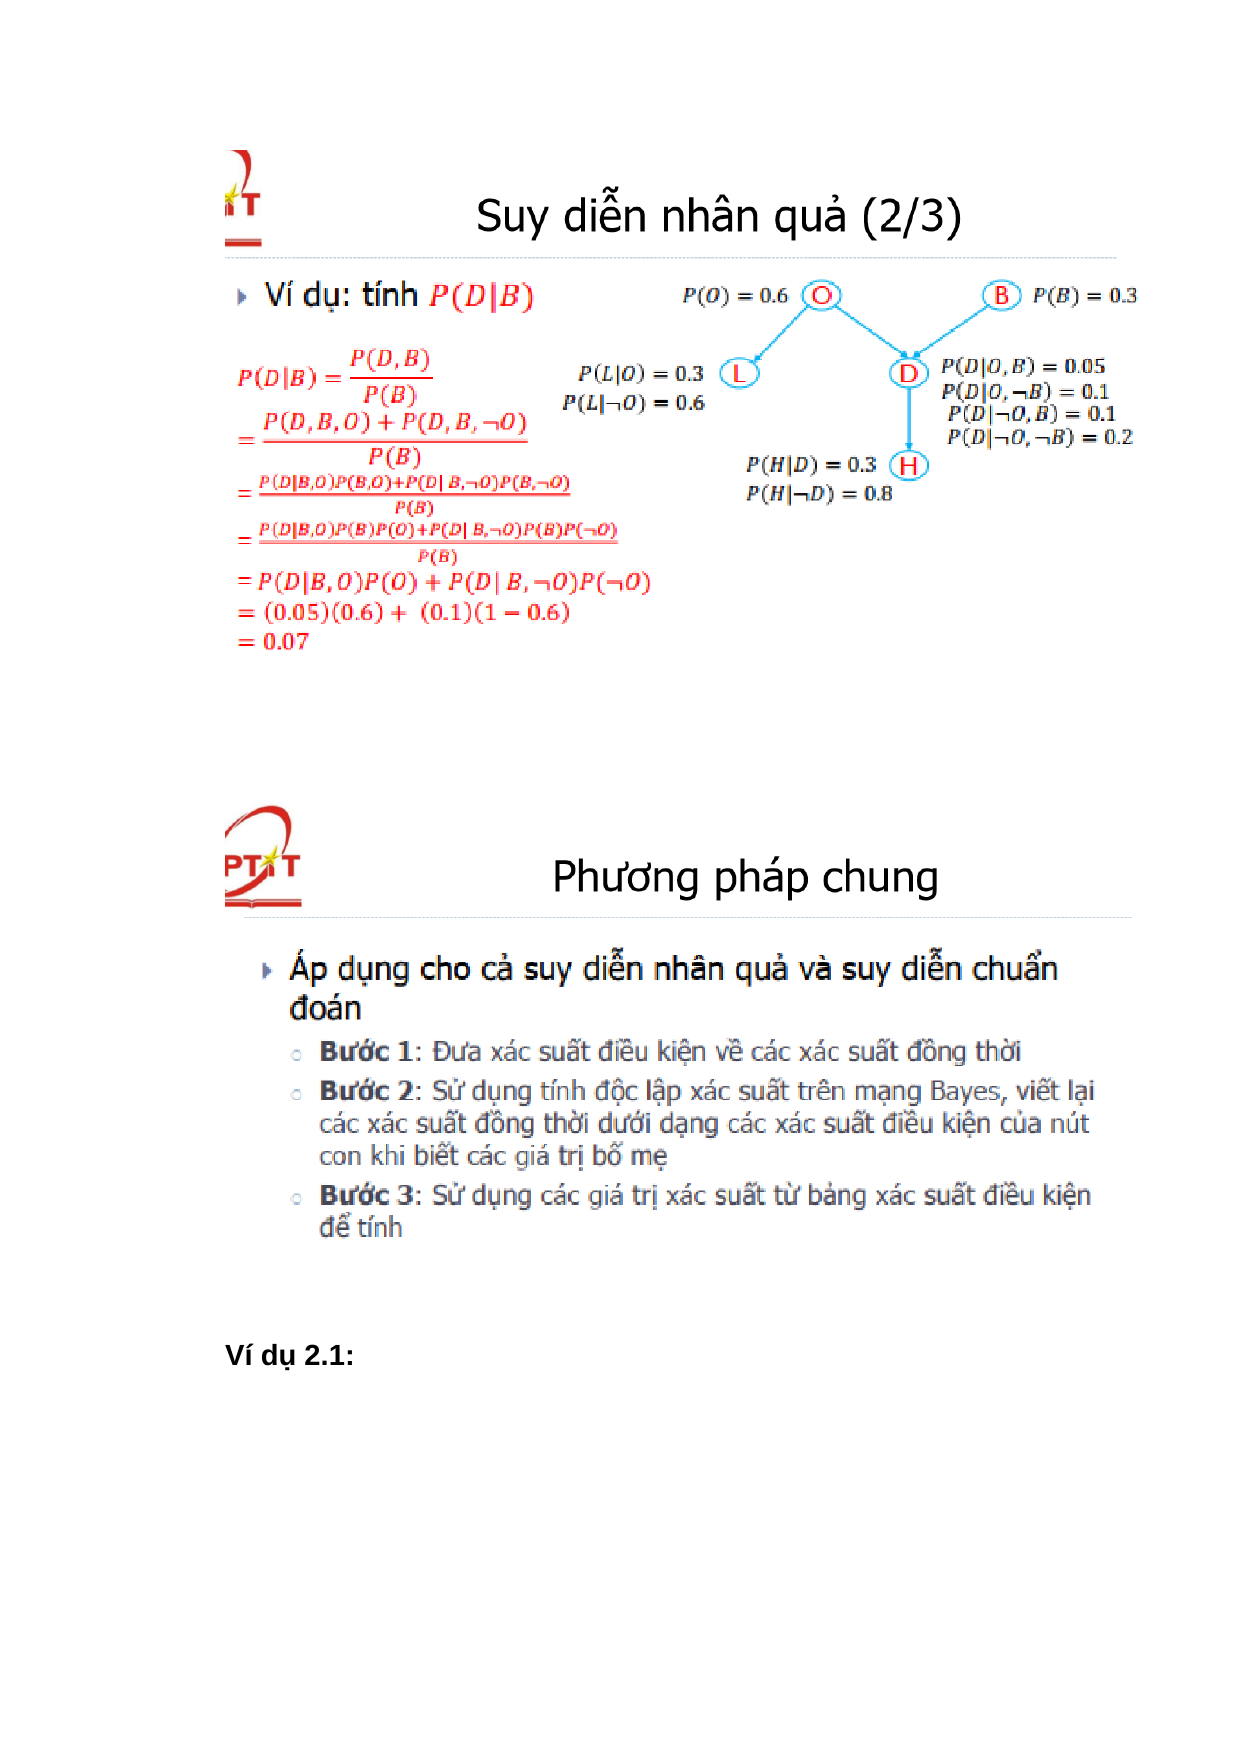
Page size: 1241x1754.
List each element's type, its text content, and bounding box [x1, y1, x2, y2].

picture [225, 150, 1166, 759]
picture [225, 800, 1166, 1334]
text Ví dụ 2.1: [225, 1338, 1090, 1371]
